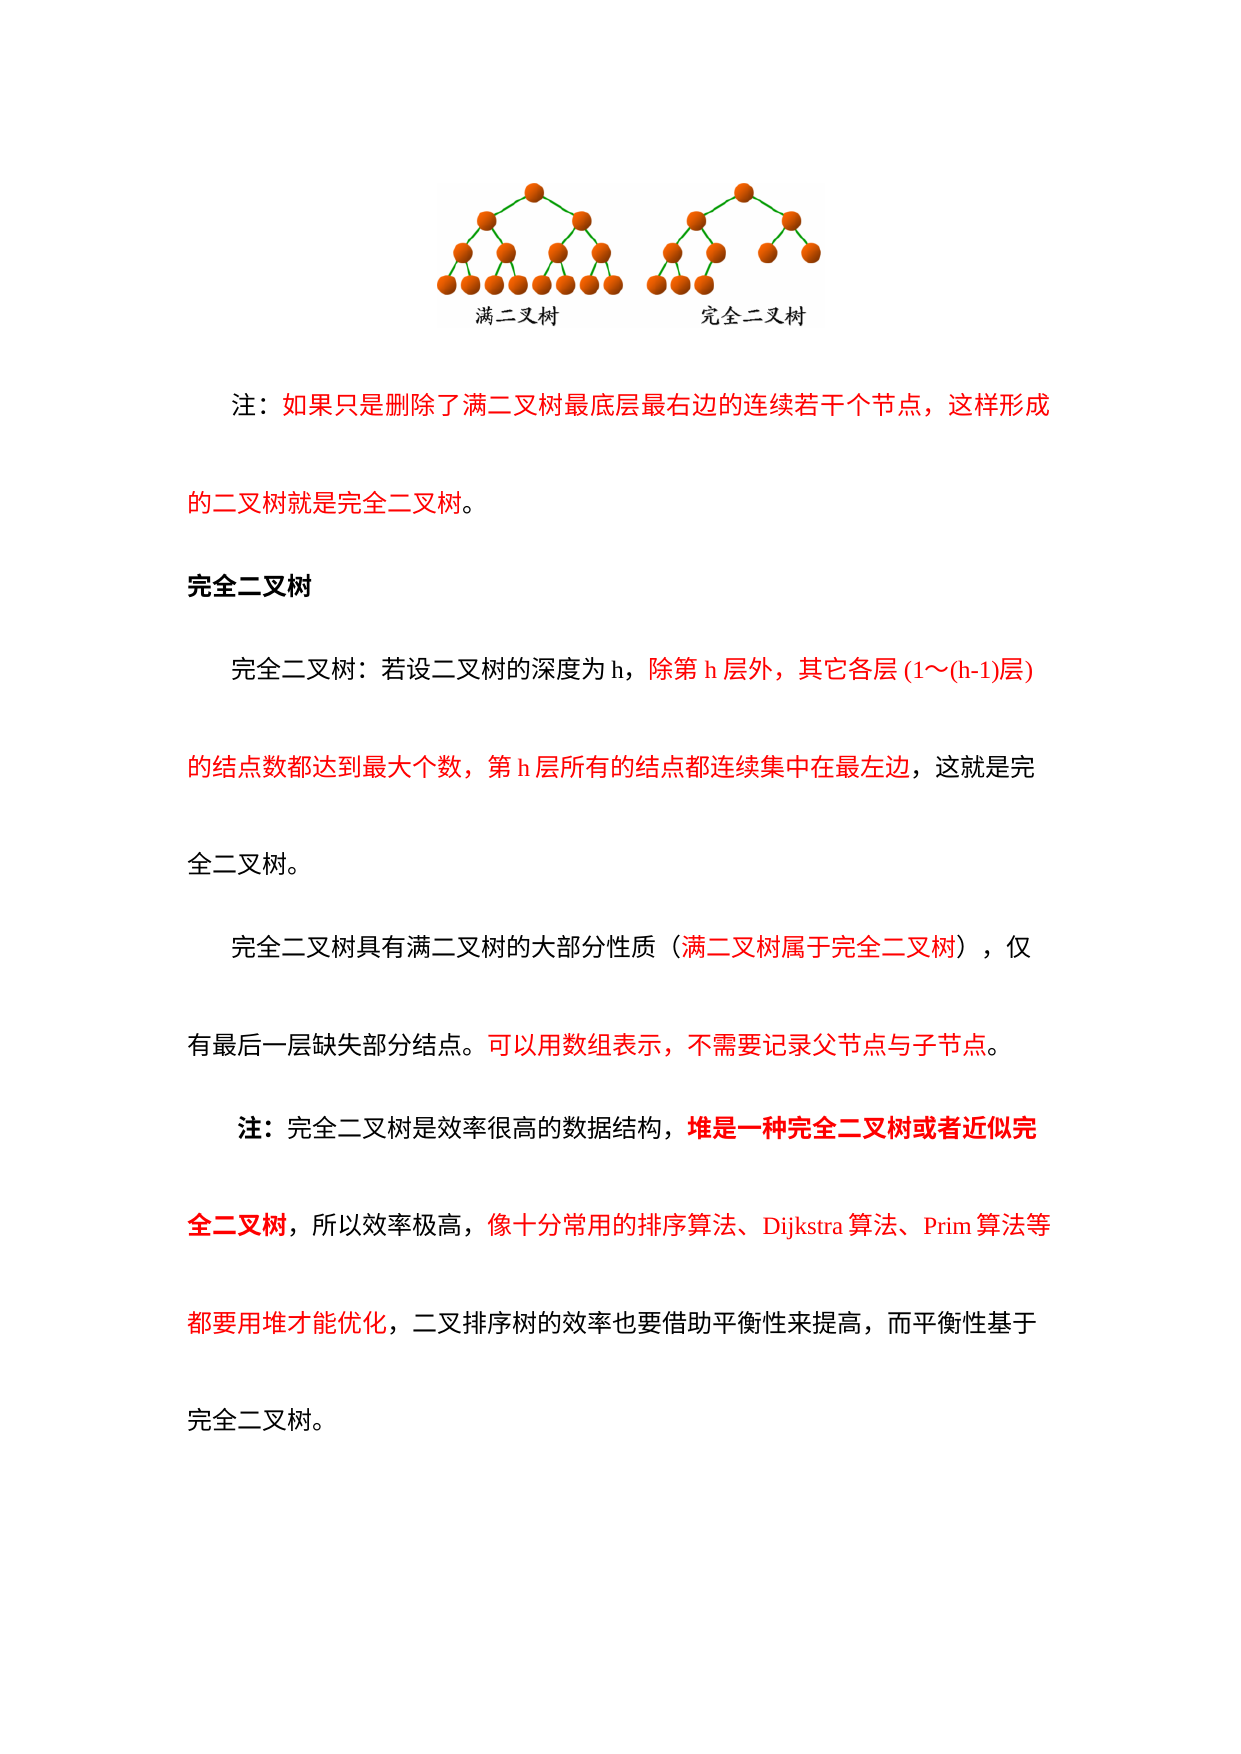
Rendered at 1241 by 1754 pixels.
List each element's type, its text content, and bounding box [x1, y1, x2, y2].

text 完全二叉树：若设二叉树的深度为h，除第 h 层外，其它各层 (1～(h-1)层) 的结点数都达到最大个数，第h层所有的结点都连续集中在最左边，这就是完全二叉树。 [187, 635, 1053, 895]
text 注：如果只是删除了满二叉树最底层最右边的连续若干个节点，这样形成的二叉树就是完全二叉树。 [187, 371, 1053, 534]
text 完全二叉树具有满二叉树的大部分性质（满二叉树属于完全二叉树），仅有最后一层缺失部分结点。可以用数组表示，不需要记录父节点与子节点。 [187, 913, 1053, 1076]
text 注：完全二叉树是效率很高的数据结构，堆是一种完全二叉树或者近似完全二叉树，所以效率极高，像十分常用的排序算法、Dijkstra算法、Prim算法等都要用堆才能优化，二叉排序树的效率也要借助平衡性来提高，而平衡性基于完全二叉树。 [187, 1094, 1053, 1451]
subtitle 完全二叉树 [187, 552, 1053, 617]
picture [374, 162, 866, 328]
